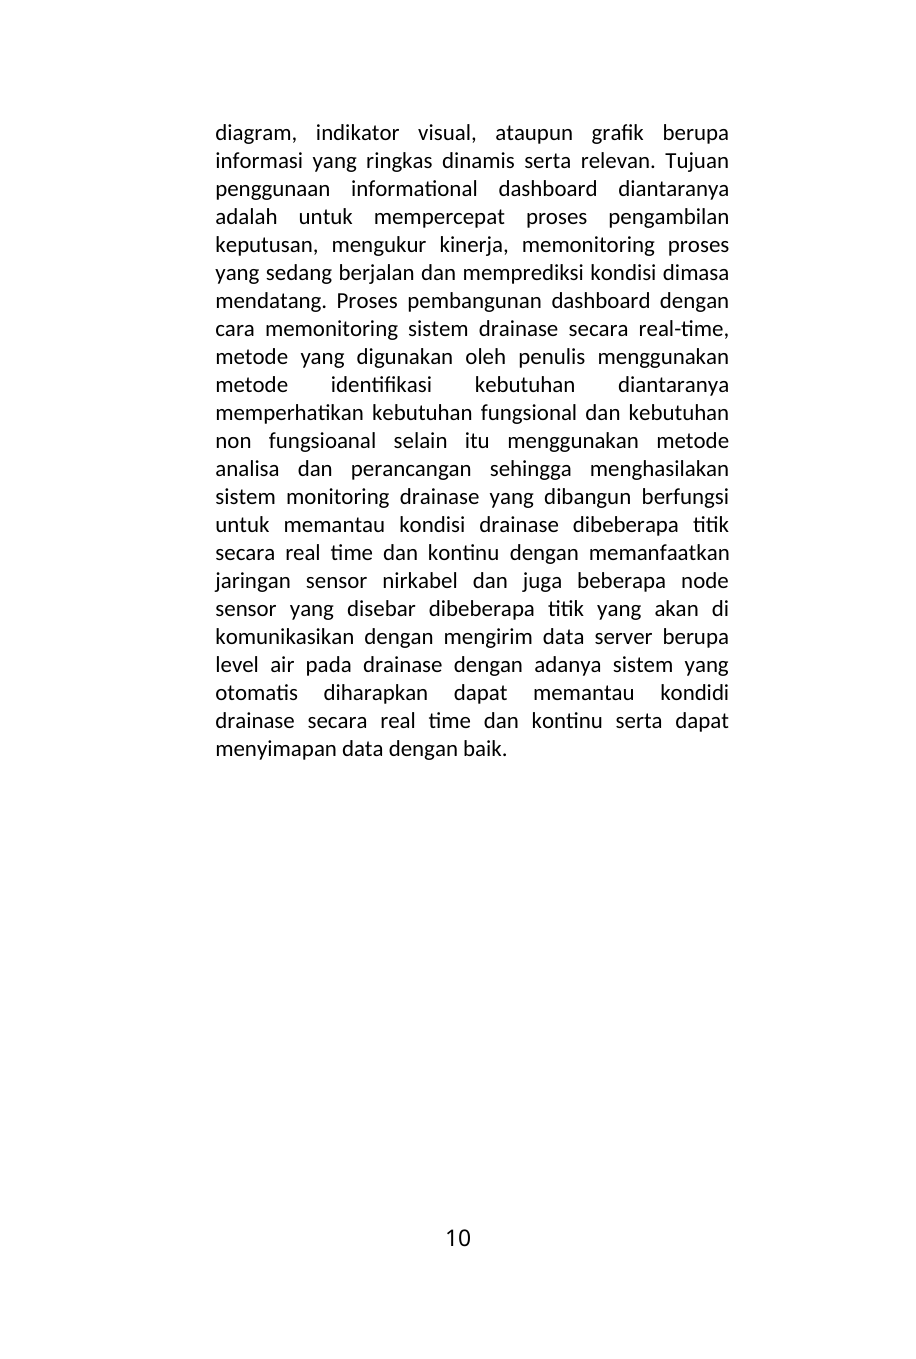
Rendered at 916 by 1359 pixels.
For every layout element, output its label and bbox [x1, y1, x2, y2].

text [215, 118, 730, 763]
